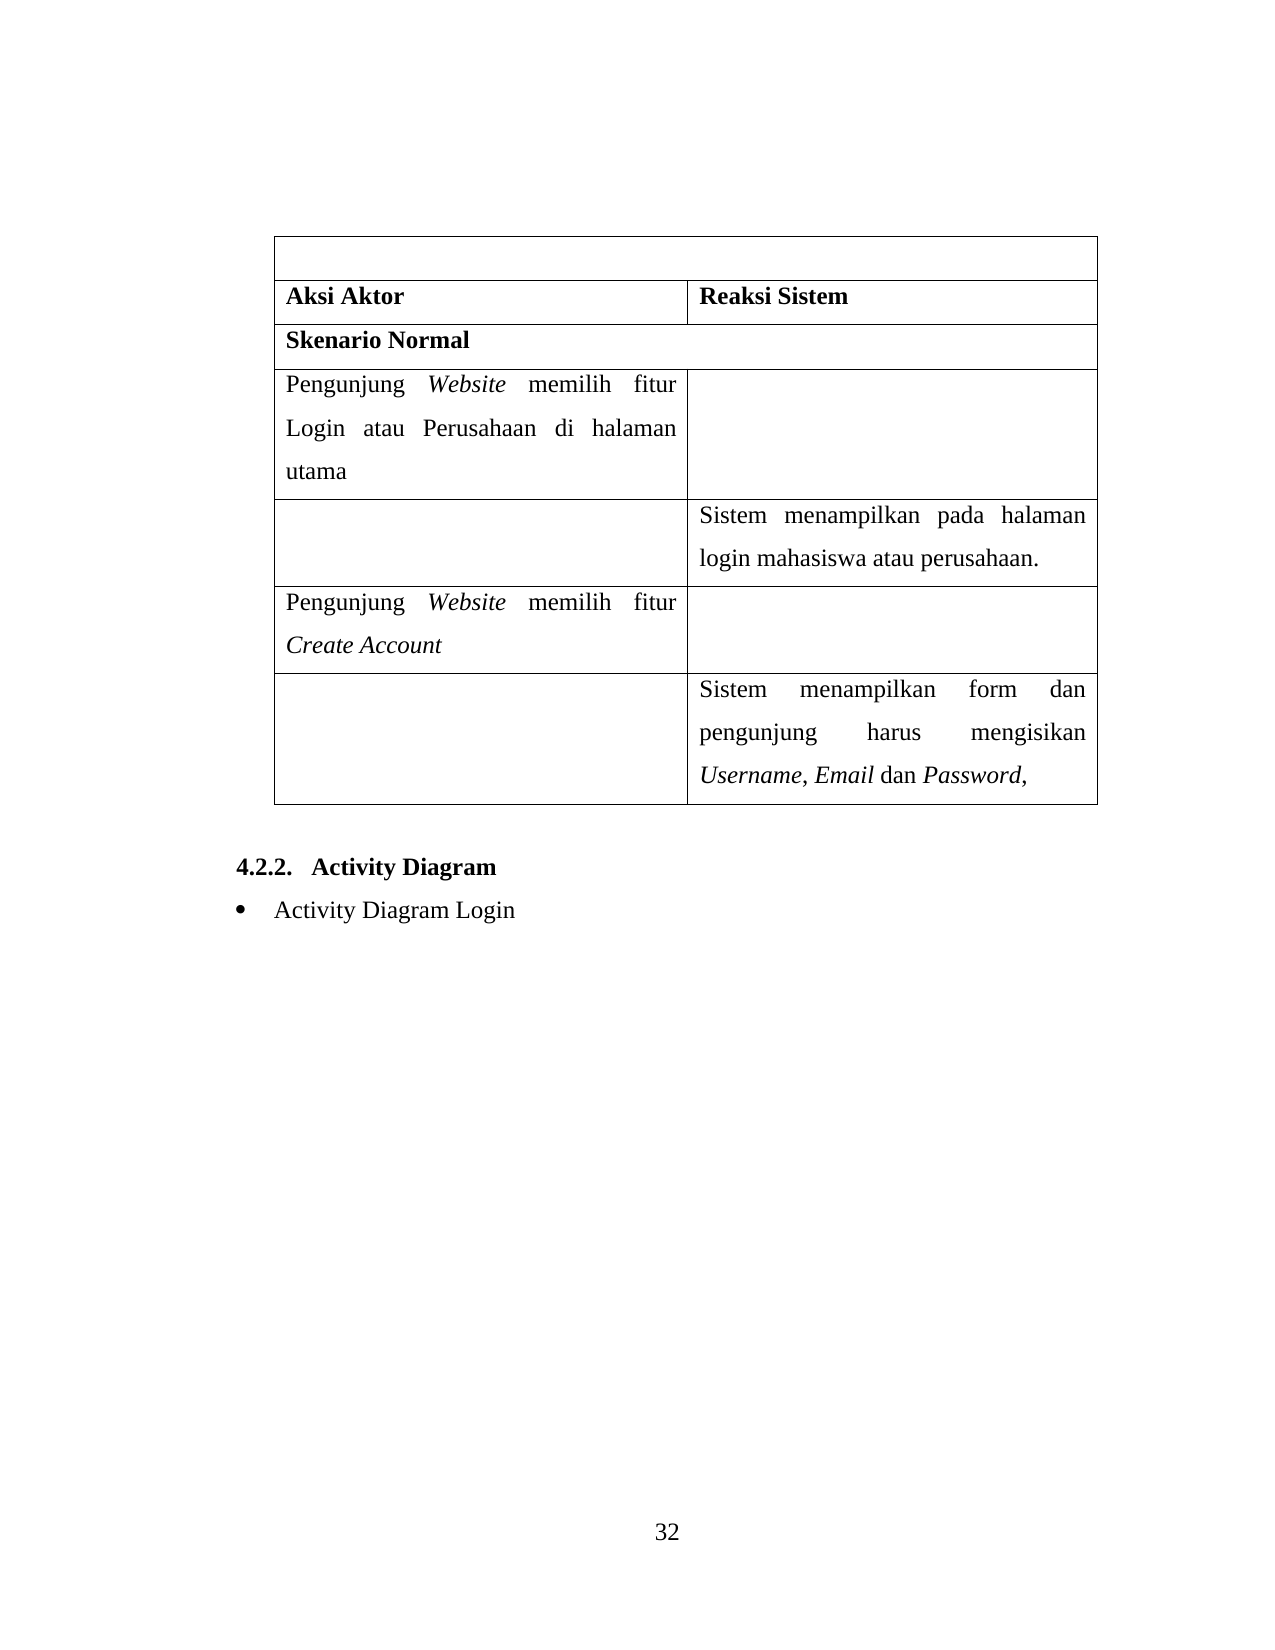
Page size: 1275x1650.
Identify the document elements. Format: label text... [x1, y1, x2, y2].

list Activity Diagram Login [236, 895, 1098, 924]
table_cell [275, 500, 687, 586]
table_cell [688, 587, 1097, 673]
subtitle Activity Diagram [236, 852, 1098, 881]
table_cell Pengunjung Website memilih fitur Login atau Perusahaan di halaman utama [275, 370, 687, 499]
table_cell Sistem menampilkan pada halaman login mahasiswa atau perusahaan. [688, 500, 1097, 586]
table_cell Sistem menampilkan form dan pengunjung harus mengisikan Username, Email dan Password, [688, 674, 1097, 803]
table_cell Reaksi Sistem [688, 281, 1097, 324]
table_cell Aksi Aktor [275, 281, 687, 324]
table_cell [275, 674, 687, 803]
table_cell Pengunjung Website memilih fitur Create Account [275, 587, 687, 673]
table_cell [688, 370, 1097, 499]
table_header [275, 237, 1097, 280]
table_cell Skenario Normal [275, 325, 1097, 368]
